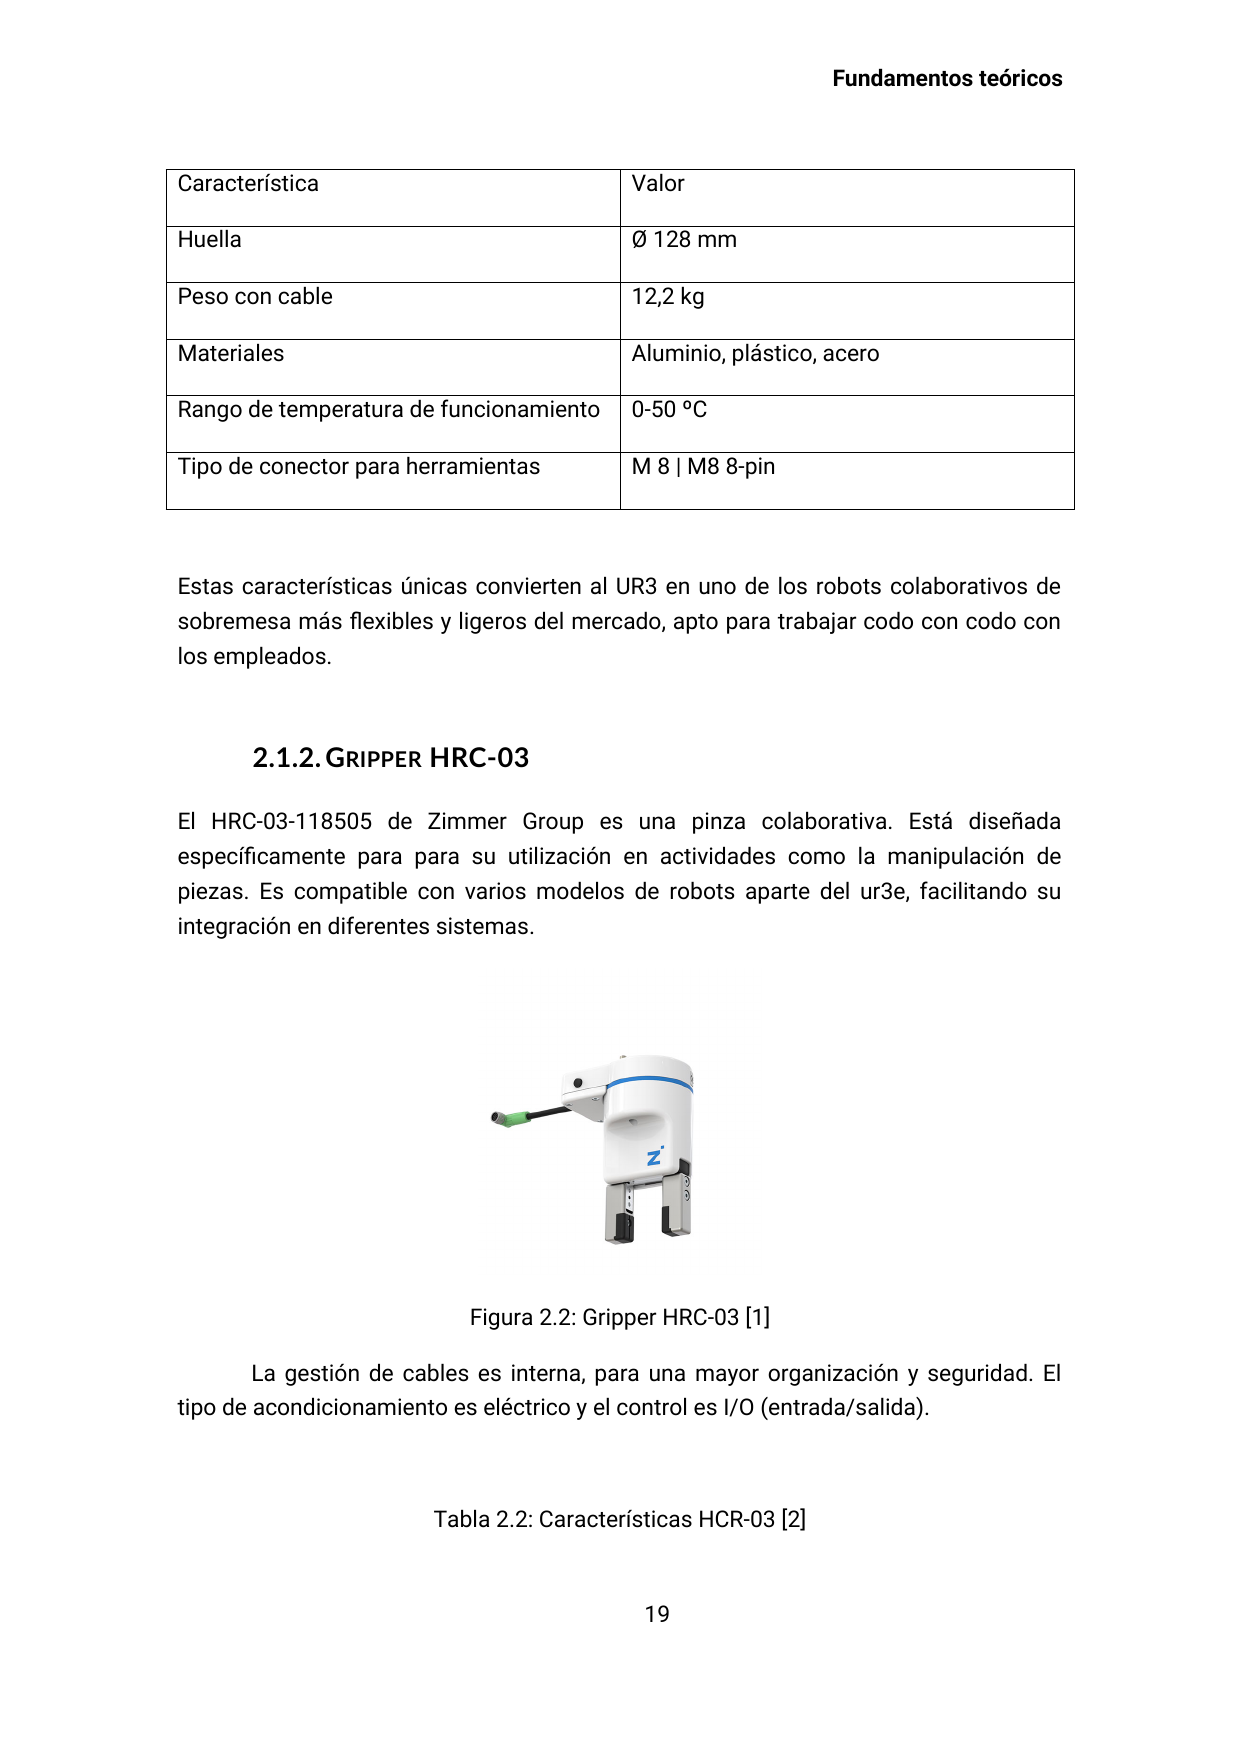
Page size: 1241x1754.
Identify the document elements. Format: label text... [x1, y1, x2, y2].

table_cell Tipo de conector para herramientas [167, 453, 620, 508]
table_cell 0-50 ºC [621, 396, 1074, 452]
text El HRC-03-118505 de Zimmer Group es una pinza colaborativa. Está diseñada específicamente para para su utilización en actividades como la manipulación de piezas. Es compatible con varios modelos de robots aparte del ur3e, facilitando su integración en diferentes sistemas. [177, 808, 1063, 940]
text Figura 2.2: Gripper HRC-03 [1] [177, 1304, 1063, 1331]
text La gestión de cables es interna, para una mayor organización y seguridad. El tipo de acondicionamiento es eléctrico y el control es I/O (entrada/salida). [177, 1360, 1063, 1421]
table_cell 12,2 kg [621, 283, 1074, 339]
table_cell M 8 | M8 8-pin [621, 453, 1074, 508]
subtitle Gripper HRC-03 [252, 740, 1063, 773]
table_cell Materiales [167, 340, 620, 395]
table_cell Huella [167, 227, 620, 282]
table_cell Ø 128 mm [621, 227, 1074, 282]
table_cell Aluminio, plástico, acero [621, 340, 1074, 395]
picture [478, 968, 762, 1275]
table_cell Peso con cable [167, 283, 620, 339]
table_cell Rango de temperatura de funcionamiento [167, 396, 620, 452]
table_header Valor [621, 170, 1074, 226]
table_header Característica [167, 170, 620, 226]
text Estas características únicas convierten al UR3 en uno de los robots colaborativos de sobremesa más flexibles y ligeros del mercado, apto para trabajar codo con codo con los empleados. [177, 573, 1063, 670]
text Tabla 2.2: Características HCR-03 [2] [177, 1506, 1063, 1533]
